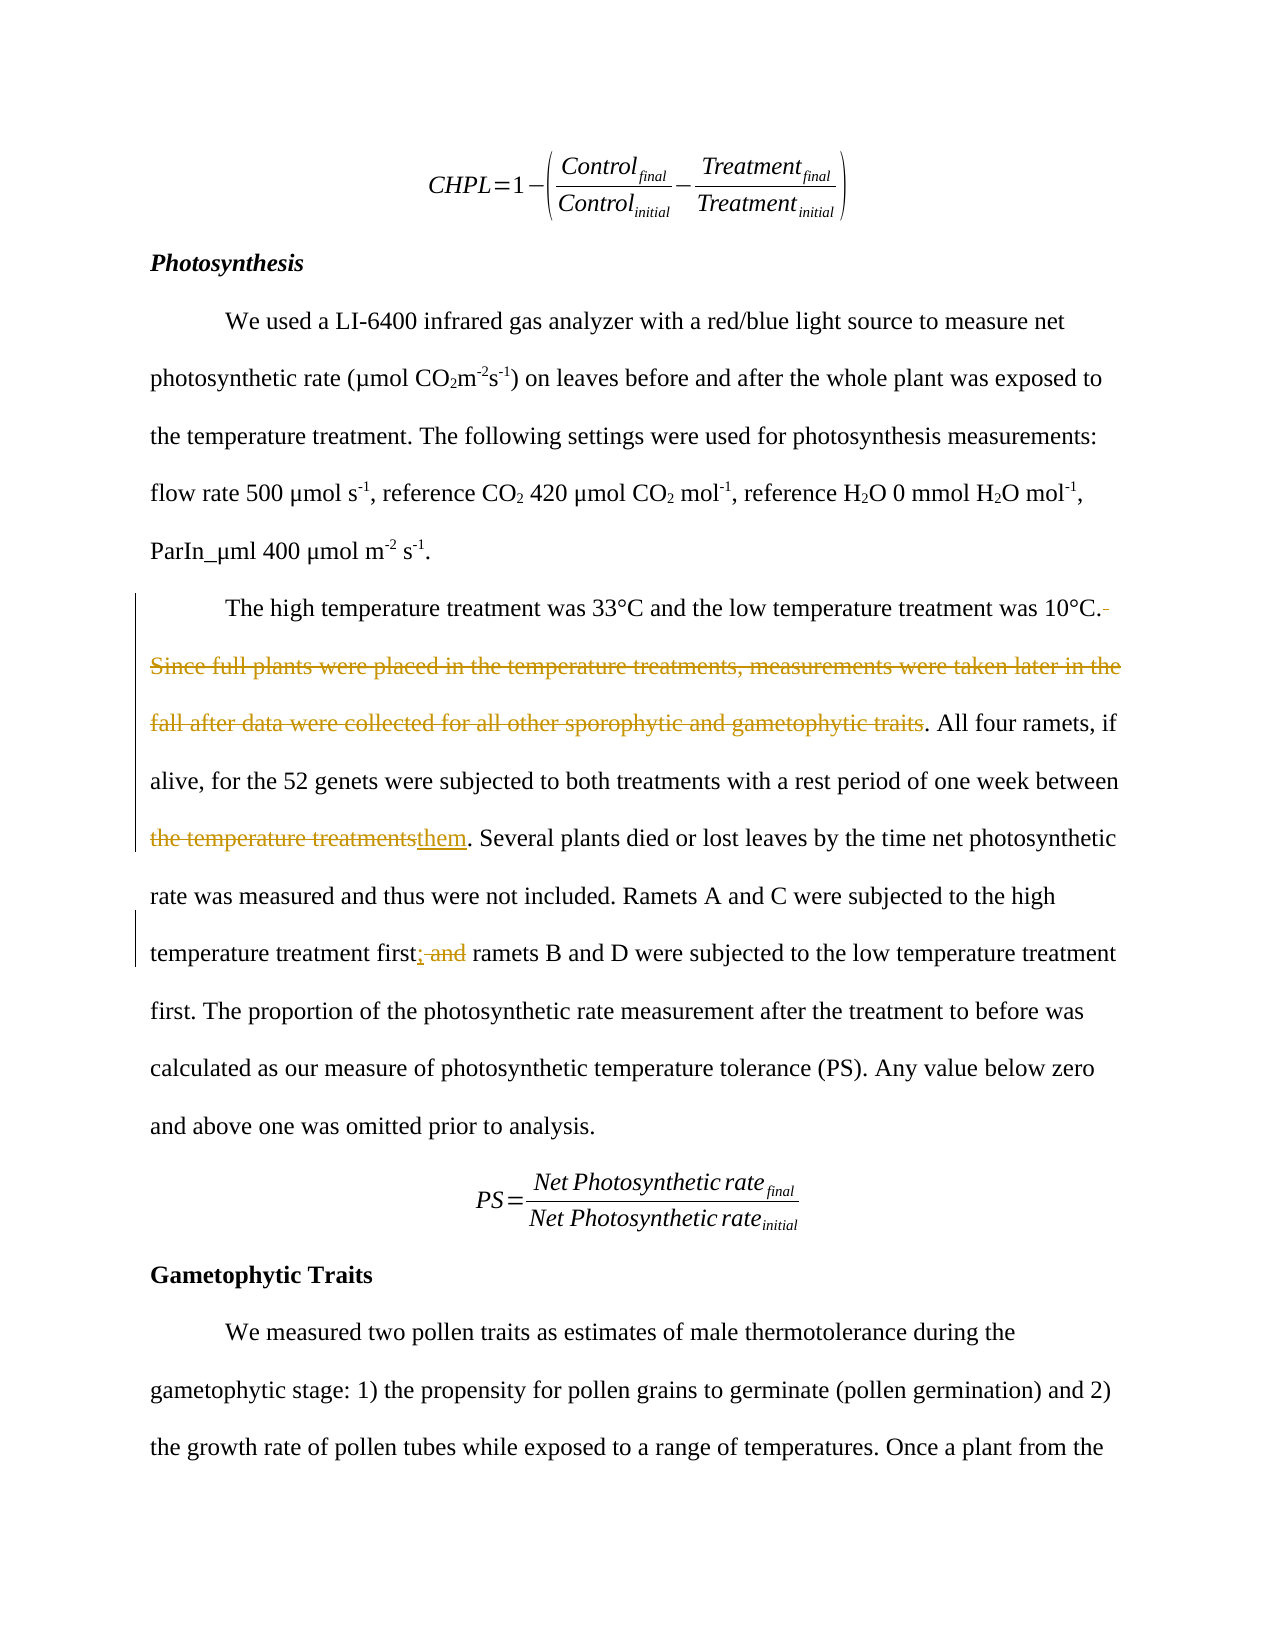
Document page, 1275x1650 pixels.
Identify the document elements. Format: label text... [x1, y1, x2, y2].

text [150, 1317, 1125, 1461]
text The high temperature treatment was 33°C and the low temperature treatment was 10°C.. All four ramets, if alive, for the 52 genets were subjected to both treatments with a rest period of one week between . Several plants died or lost leaves by the time net photosynthetic rate was measured and thus were not included. Ramets A and C were subjected to the high temperature treatment first ramets B and D were subjected to the low temperature treatment first. The proportion of the photosynthetic rate measurement after the treatment to before was calculated as our measure of photosynthetic temperature tolerance (PS). Any value below zero and above one was omitted prior to analysis. [150, 593, 1125, 1139]
text Gametophytic Traits [150, 1260, 1125, 1288]
text Photosynthesis [150, 248, 1125, 277]
text We used a LI-6400 infrared gas analyzer with a red/blue light source to measure net photosynthetic rate (µmol CO2m-2s-1) on leaves before and after the whole plant was exposed to the temperature treatment. The following settings were used for photosynthesis measurements: flow rate 500 μmol s-1, reference CO2 420 μmol CO2 mol-1, reference H2O 0 mmol H2O mol-1, ParIn_μml 400 μmol m-2 s-1. [150, 306, 1125, 564]
